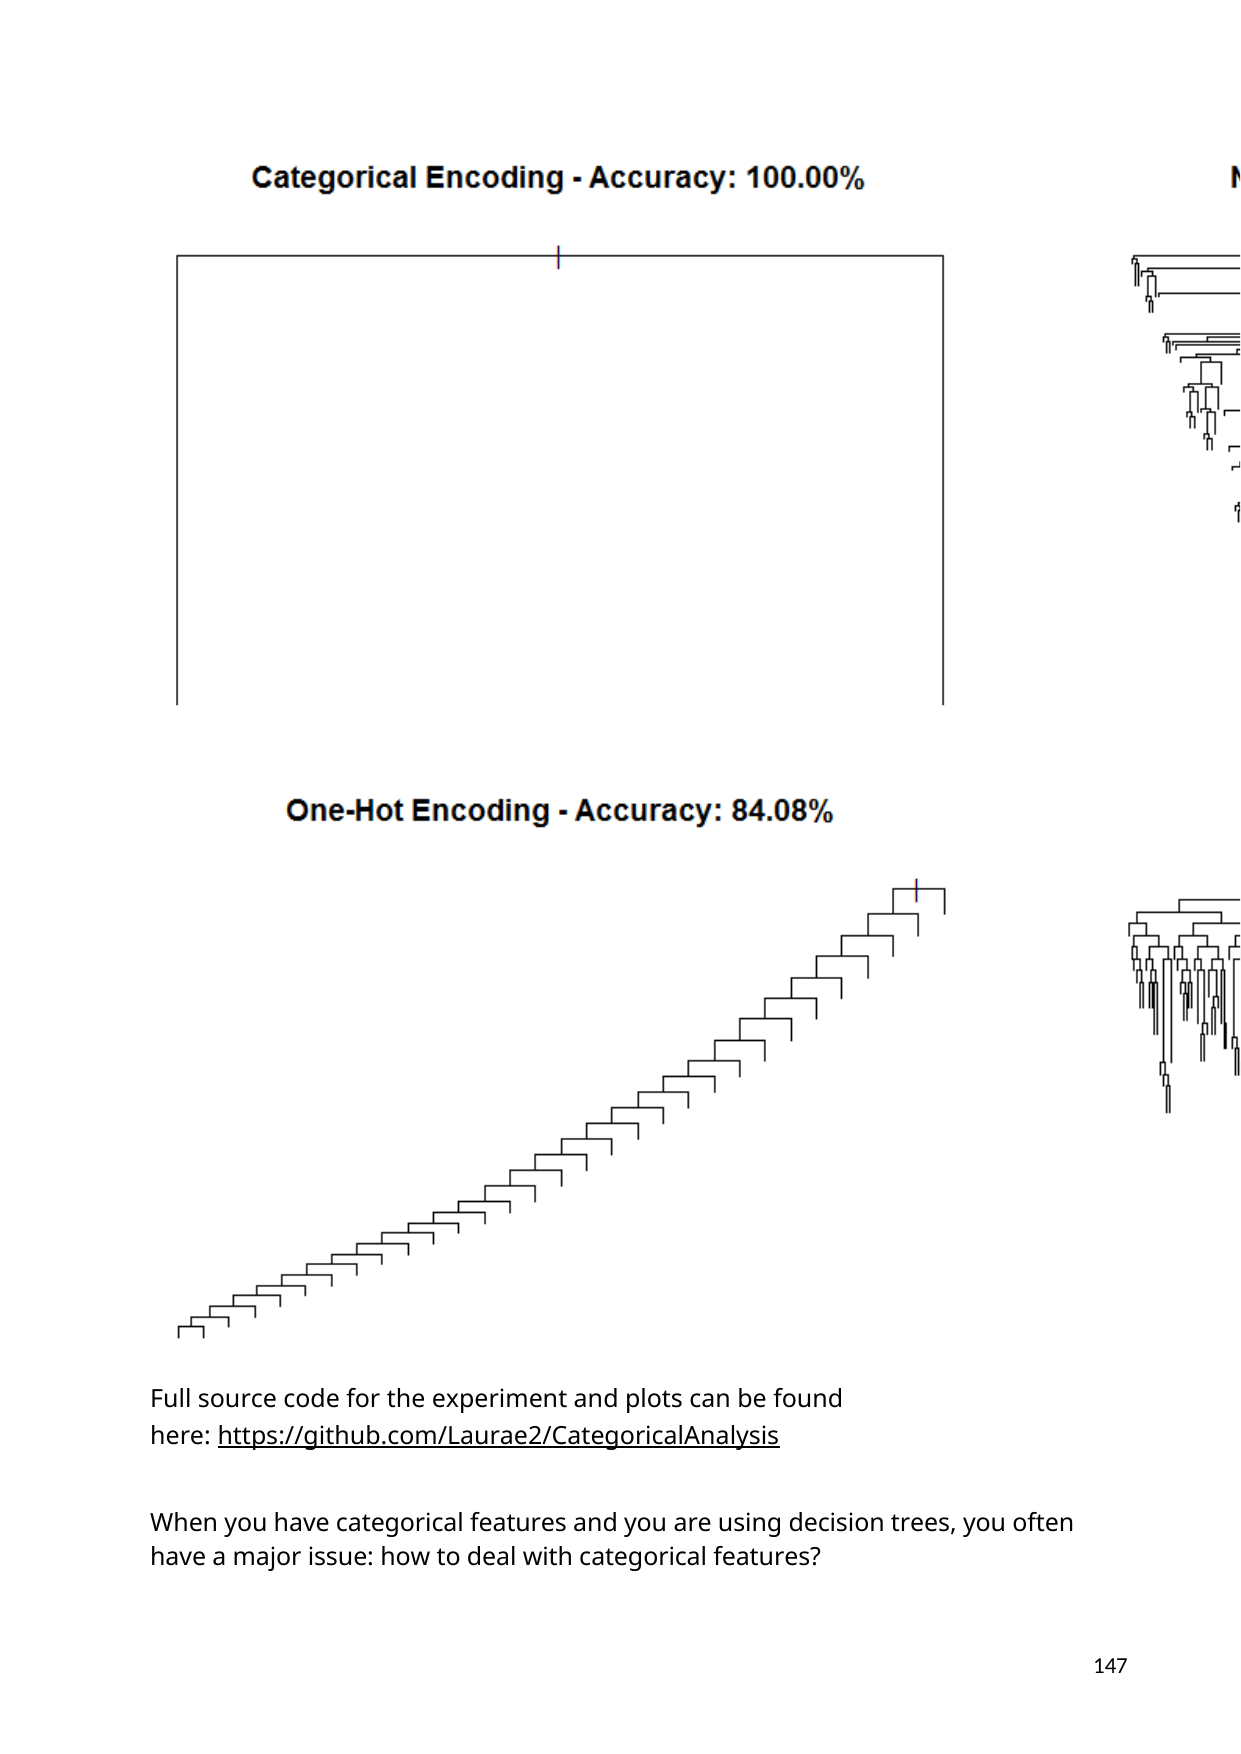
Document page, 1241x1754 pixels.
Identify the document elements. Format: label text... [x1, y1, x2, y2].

text When you have categorical features and you are using decision trees, you often have a major issue: how to deal with categorical features? [150, 1504, 1128, 1572]
text Full source code for the experiment and plots can be found here: https://github.com/Laurae2/CategoricalAnalysis [150, 1381, 1128, 1452]
picture [150, 150, 1241, 1362]
